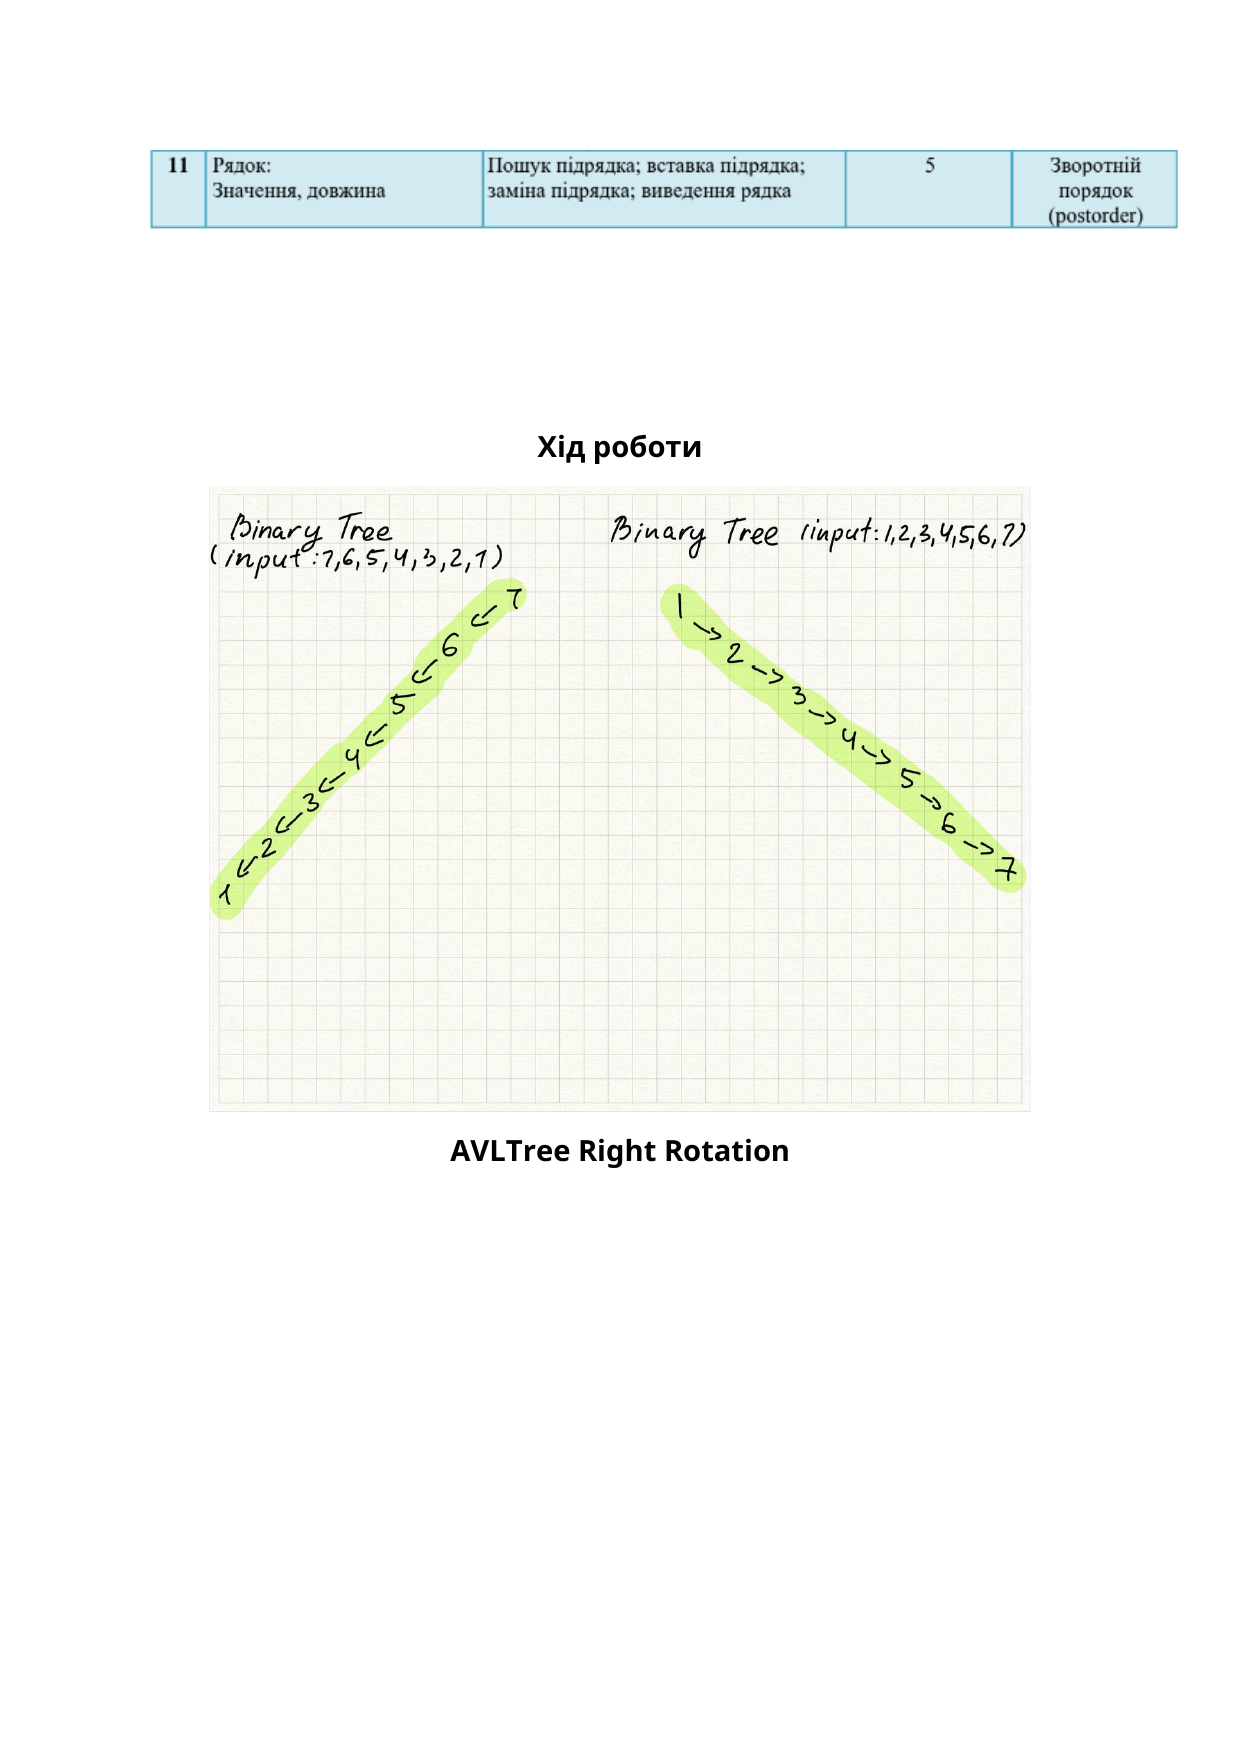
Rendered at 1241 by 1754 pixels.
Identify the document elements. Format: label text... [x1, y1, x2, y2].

text Хід роботи [150, 427, 1090, 466]
text AVLTree Right Rotation [150, 1130, 1090, 1170]
picture [209, 486, 1031, 1112]
picture [150, 150, 1178, 230]
